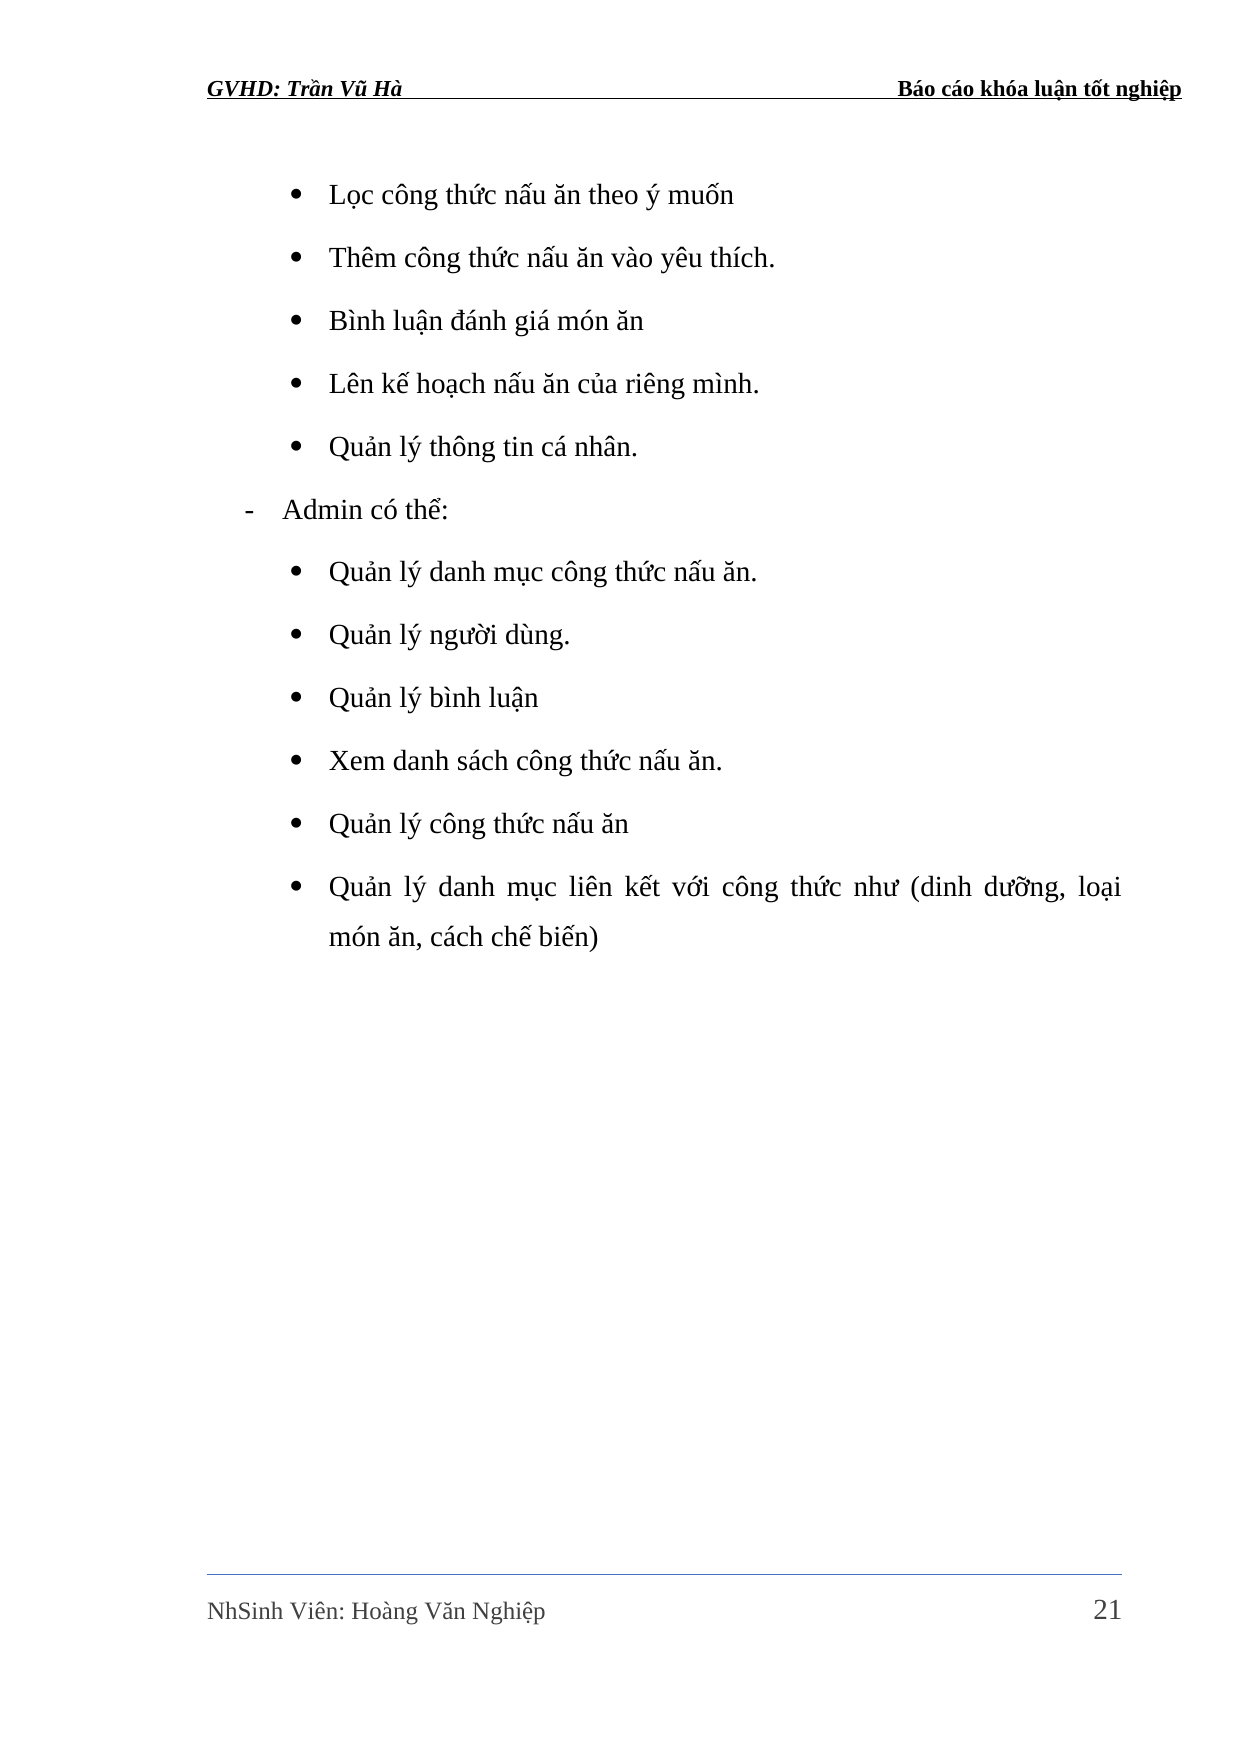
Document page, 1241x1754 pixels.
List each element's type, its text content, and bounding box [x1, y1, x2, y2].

list Quản lý bình luận [291, 680, 1122, 714]
list Quản lý công thức nấu ăn [291, 806, 1122, 840]
list Thêm công thức nấu ăn vào yêu thích. [291, 240, 1122, 274]
list Quản lý thông tin cá nhân. [291, 429, 1122, 462]
list Xem danh sách công thức nấu ăn. [291, 743, 1122, 777]
list Lên kế hoạch nấu ăn của riêng mình. [291, 366, 1122, 399]
list Quản lý danh mục công thức nấu ăn. [291, 554, 1122, 588]
list Quản lý danh mục liên kết với công thức như (dinh dưỡng, loại món ăn, cách chế biến) [291, 869, 1122, 953]
list Lọc công thức nấu ăn theo ý muốn [291, 177, 1122, 211]
list Admin có thể: [244, 492, 1122, 525]
list Quản lý người dùng. [291, 617, 1122, 651]
list Bình luận đánh giá món ăn [291, 303, 1122, 337]
